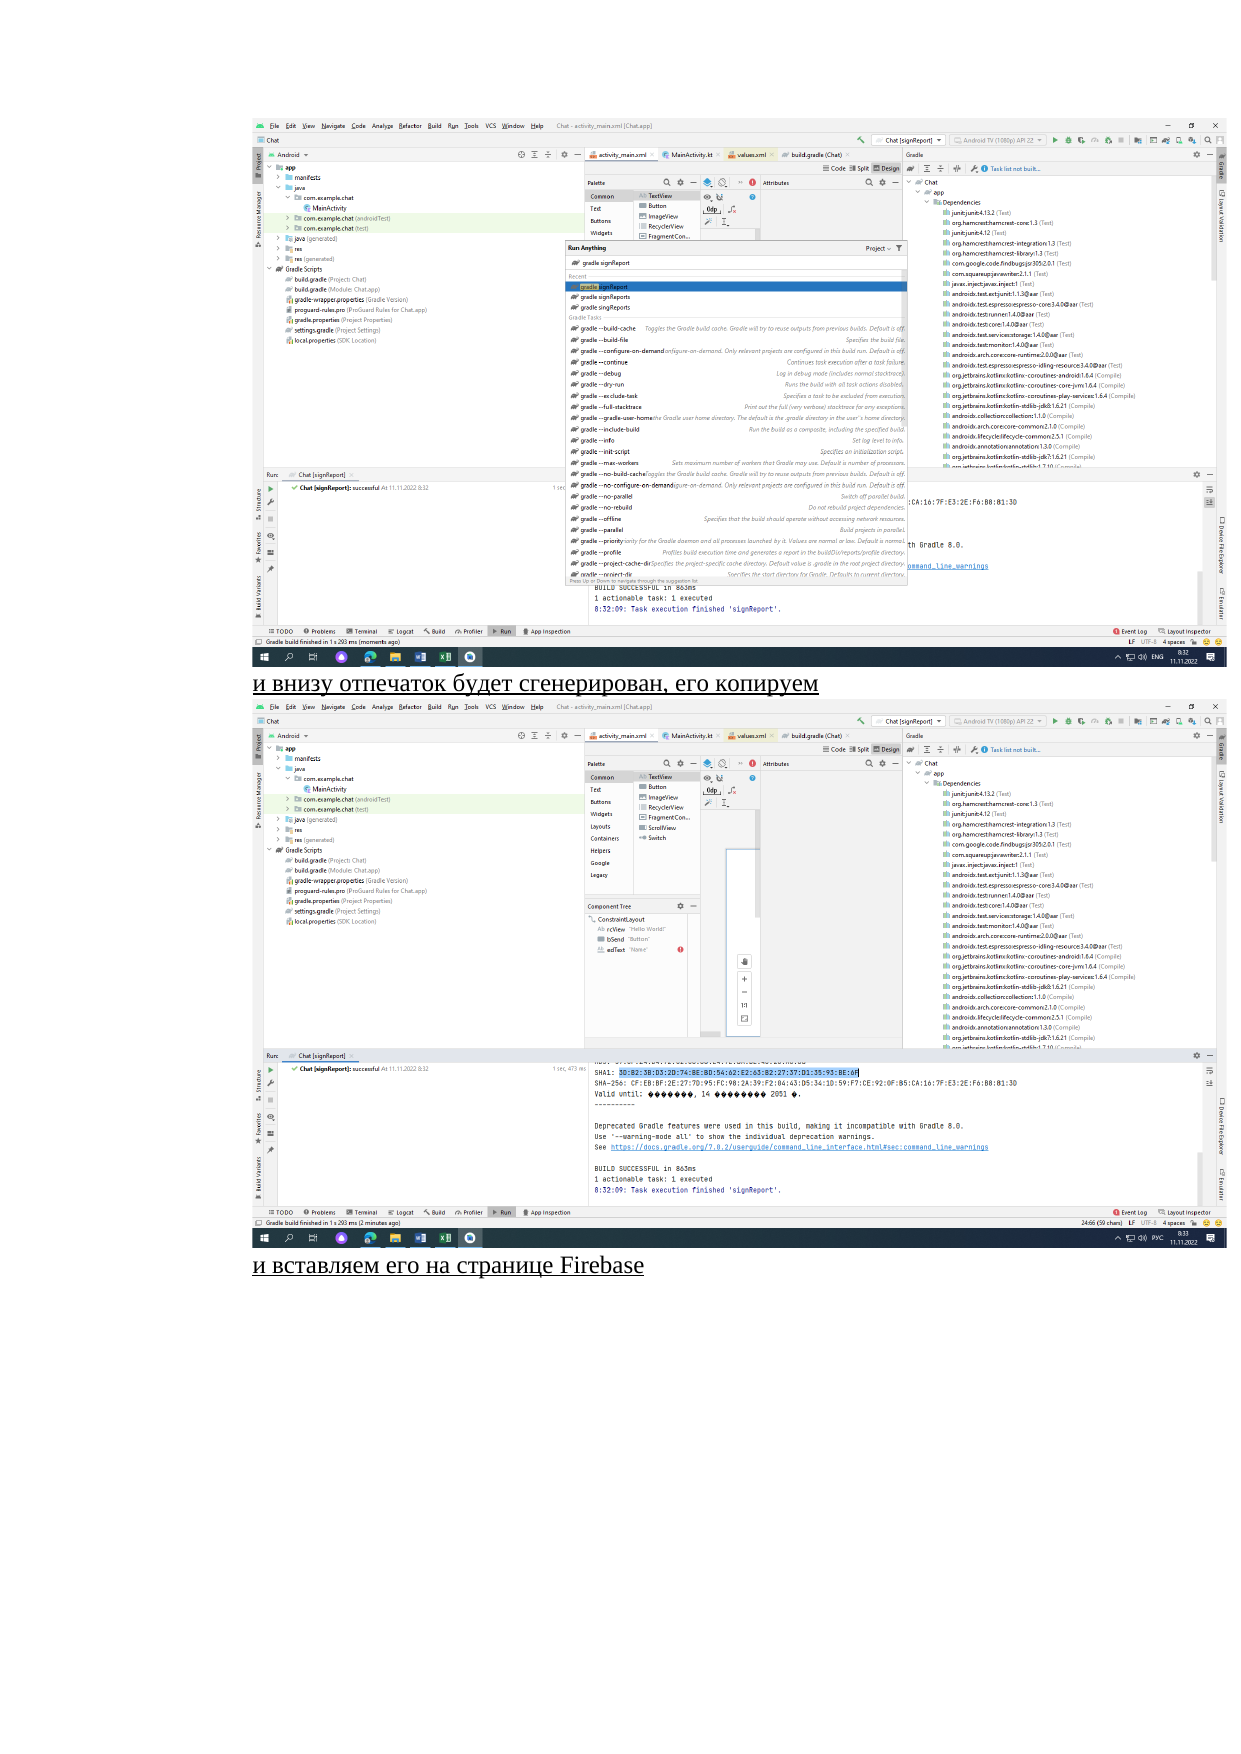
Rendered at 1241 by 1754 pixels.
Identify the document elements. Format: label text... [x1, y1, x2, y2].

picture [252, 118, 1227, 667]
picture [252, 699, 1227, 1248]
list и внизу отпечаток будет сгенерирован, его копируем [252, 668, 1152, 697]
list и вставляем его на странице Firebase [252, 1250, 1152, 1278]
